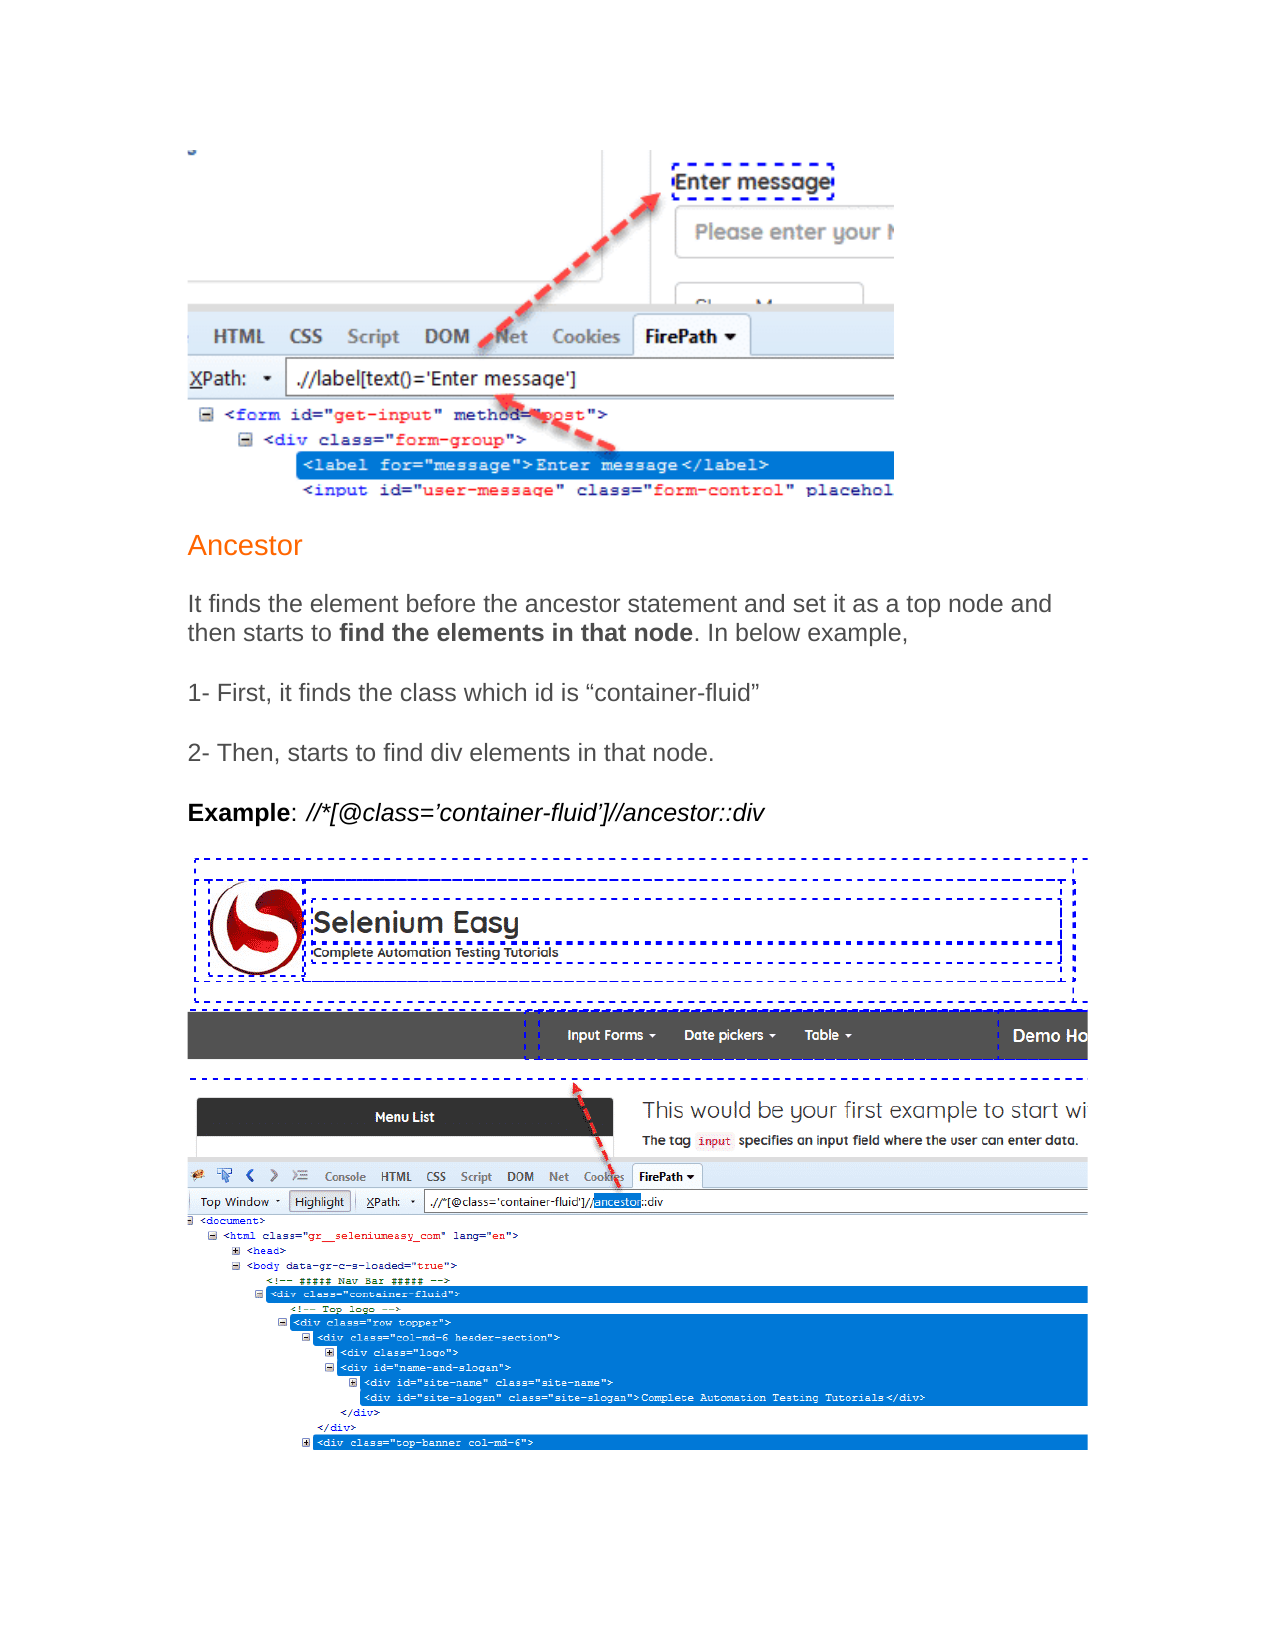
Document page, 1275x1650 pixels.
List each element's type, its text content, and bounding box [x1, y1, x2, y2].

subtitle Ancestor [187, 528, 1087, 561]
text It finds the element before the ancestor statement and set it as a top node and then starts to find the elements in that node. In below example, [187, 589, 1087, 647]
picture [187, 150, 894, 497]
picture [187, 857, 1088, 1450]
text 2- Then, starts to find div elements in that node. [187, 738, 1087, 767]
text 1- First, it finds the class which id is “container-fluid” [187, 678, 1087, 707]
text Example: //*[@class=’container-fluid’]//ancestor::div [187, 798, 1087, 827]
